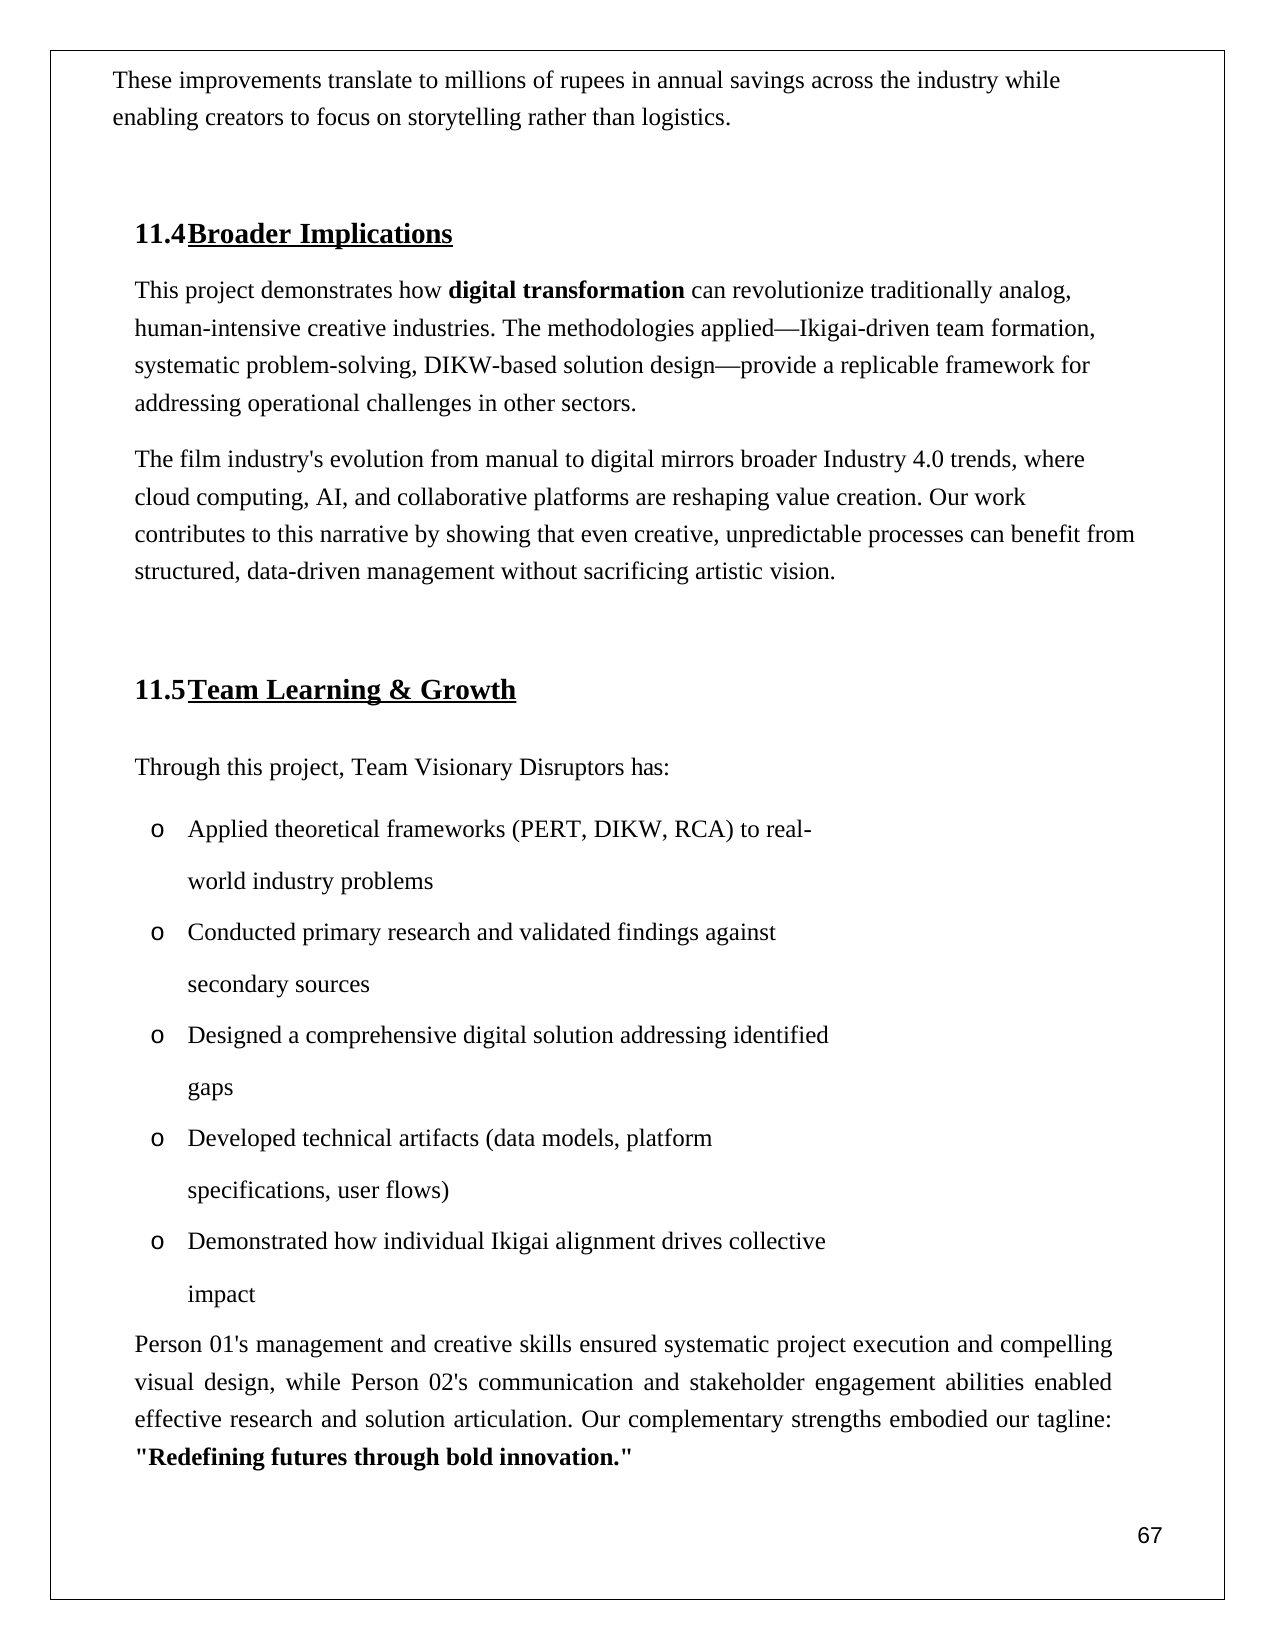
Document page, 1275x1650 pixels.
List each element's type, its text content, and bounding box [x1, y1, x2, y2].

subtitle Team Learning & Growth [134, 672, 1162, 705]
subtitle Broader Implications [134, 216, 1162, 250]
list Conducted primary research and validated findings against secondary sources [150, 917, 861, 998]
text Person 01's management and creative skills ensured systematic project execution and compelling visual design, while Person 02's communication and stakeholder engagement abilities enabled effective research and solution articulation. Our complementary strengths embodied our tagline: "Redefining futures through bold innovation." [134, 1329, 1113, 1471]
text Through this project, Team Visionary Disruptors has: [134, 752, 1162, 780]
list Designed a comprehensive digital solution addressing identified gaps [150, 1020, 861, 1101]
list Developed technical artifacts (data models, platform specifications, user flows) [150, 1123, 861, 1204]
list Demonstrated how individual Ikigai alignment drives collective impact [150, 1226, 861, 1307]
text These improvements translate to millions of rupees in annual savings across the industry while enabling creators to focus on storytelling rather than logistics. [112, 66, 1141, 130]
list Applied theoretical frameworks (PERT, DIKW, RCA) to real-world industry problems [150, 814, 861, 895]
text This project demonstrates how digital transformation can revolutionize traditionally analog, human-intensive creative industries. The methodologies applied—Ikigai-driven team formation, systematic problem-solving, DIKW-based solution design—provide a replicable framework for addressing operational challenges in other sectors. [134, 275, 1141, 417]
text The film industry's evolution from manual to digital mirrors broader Industry 4.0 trends, where cloud computing, AI, and collaborative platforms are reshaping value creation. Our work contributes to this narrative by showing that even creative, unpredictable processes can benefit from structured, data-driven management without sacrificing artistic vision. [134, 444, 1141, 585]
